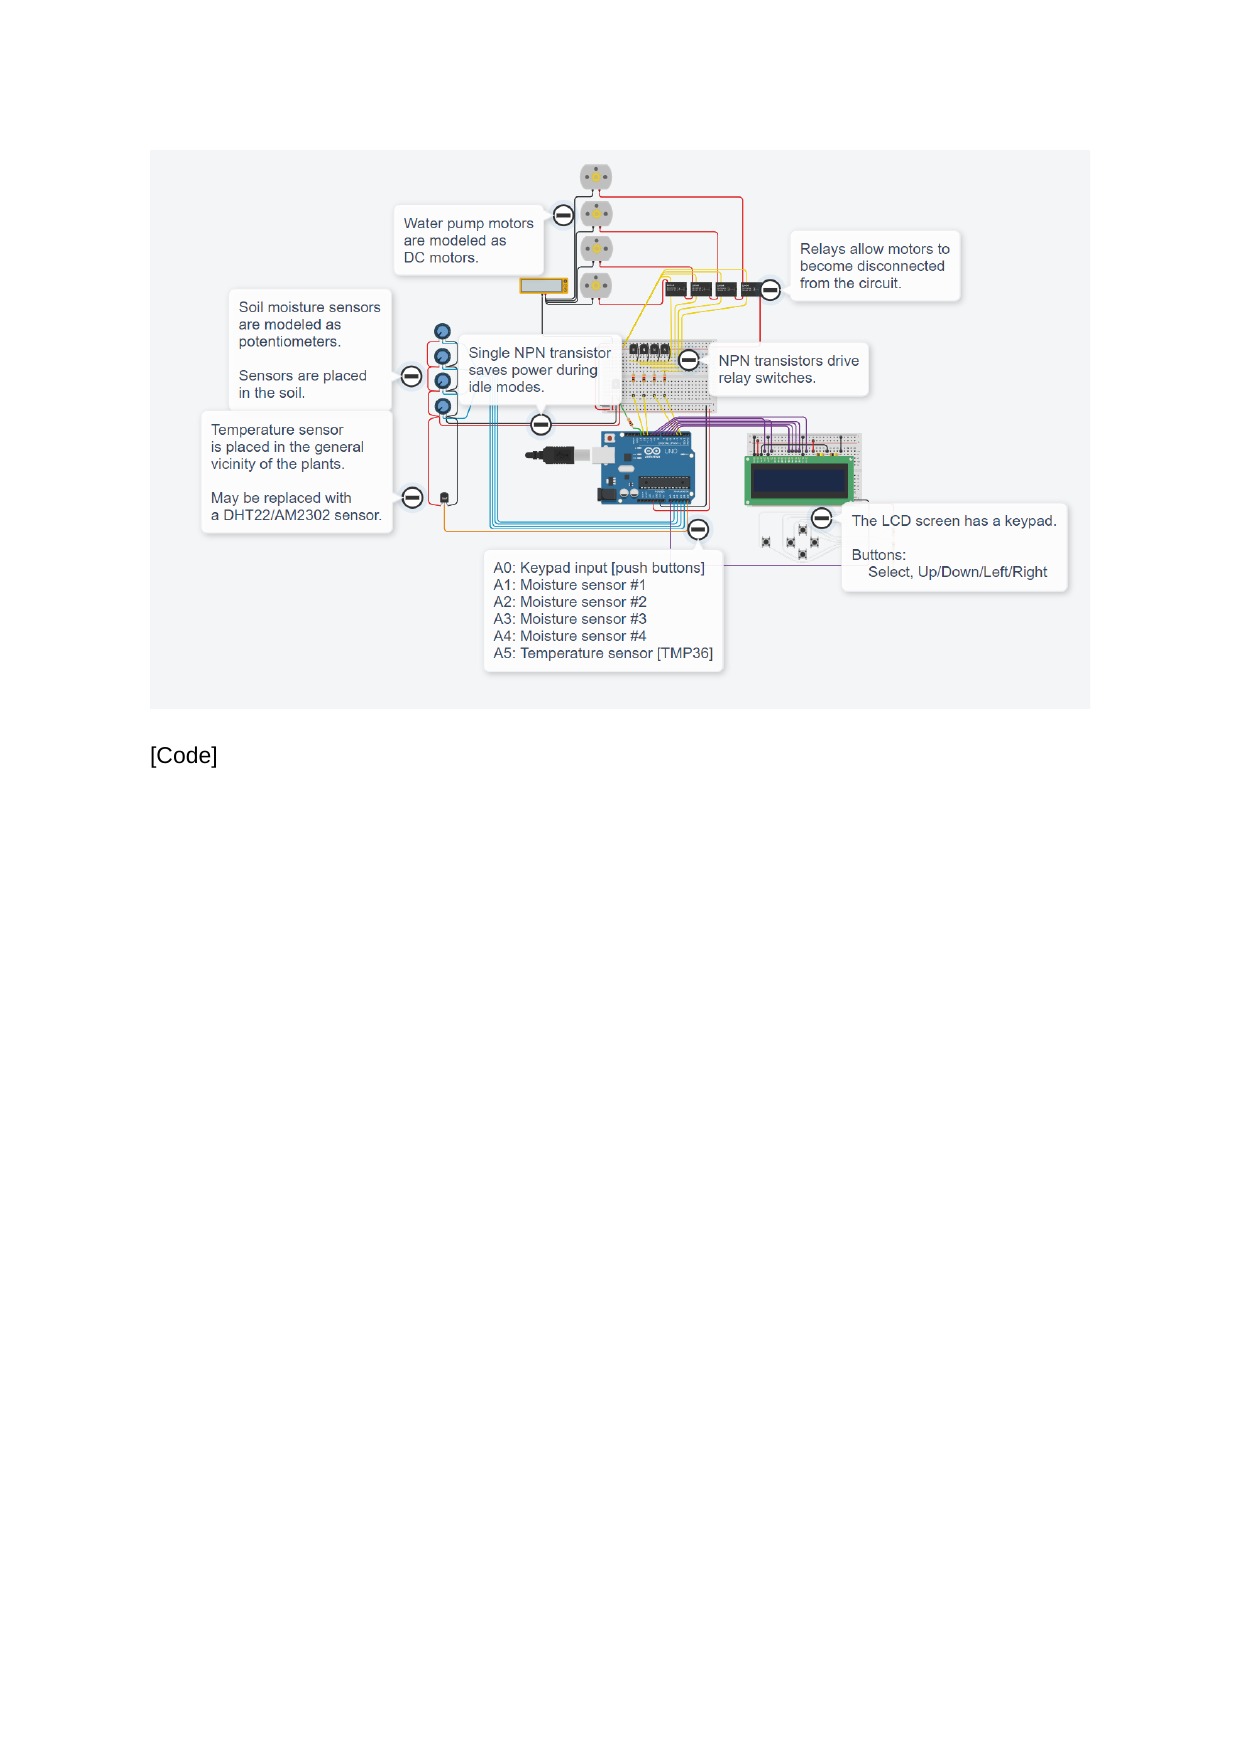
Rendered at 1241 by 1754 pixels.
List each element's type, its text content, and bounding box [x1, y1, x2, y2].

text [Code] [150, 742, 1090, 769]
picture [150, 150, 1091, 709]
